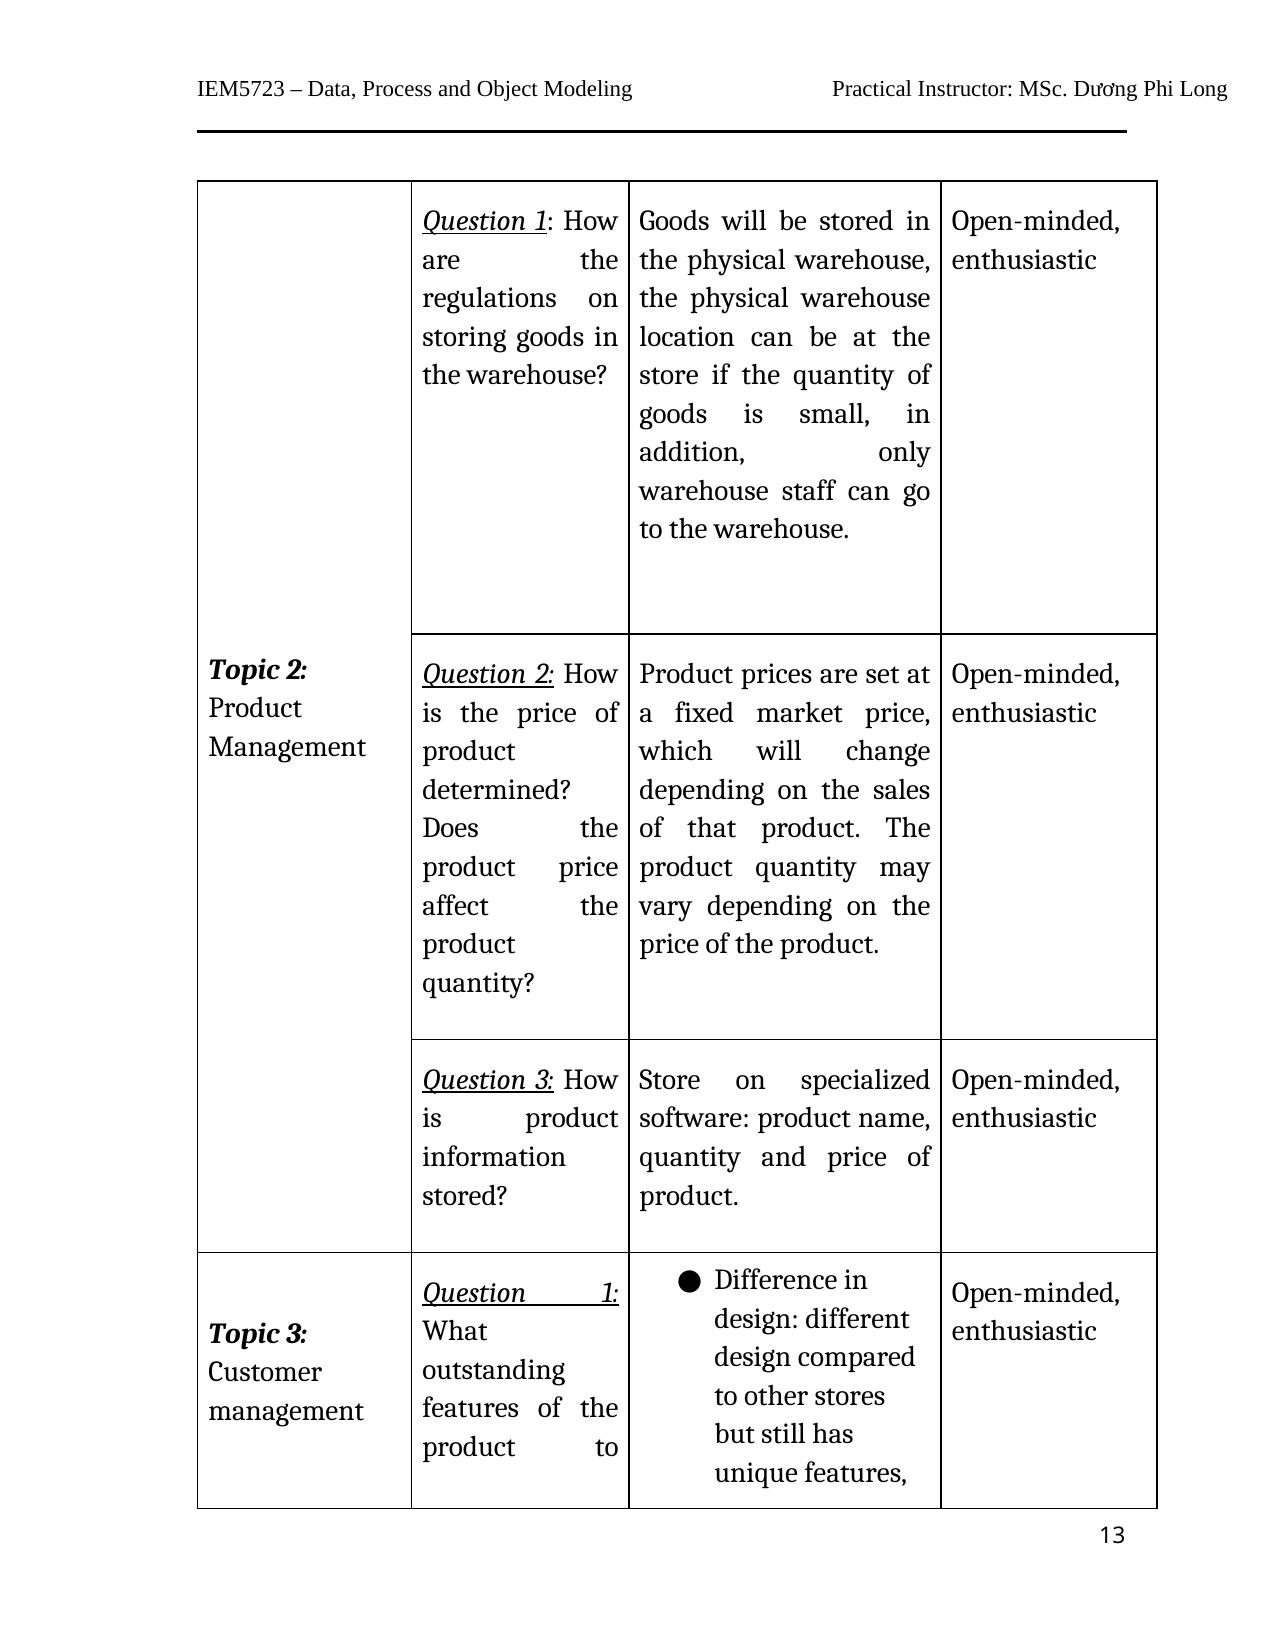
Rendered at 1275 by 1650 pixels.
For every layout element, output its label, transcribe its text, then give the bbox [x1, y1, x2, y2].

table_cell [198, 1253, 411, 1508]
table_cell Question 1: How are the regulations on storing goods in the warehouse? [412, 182, 628, 633]
table_cell Topic 2: Product Management [198, 182, 411, 1252]
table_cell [942, 1253, 1156, 1508]
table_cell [412, 1253, 628, 1508]
table_cell Store on specialized software: product name, quantity and price of product. [630, 1040, 940, 1252]
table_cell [942, 182, 1156, 633]
table_cell Open-minded, enthusiastic [942, 1040, 1156, 1252]
table_cell Question 3: How is product information stored? [412, 1040, 628, 1252]
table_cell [630, 1253, 940, 1508]
table_cell Open-minded, enthusiastic [942, 635, 1156, 1039]
table_cell Product prices are set at a fixed market price, which will change depending on the sales of that product. The product quantity may vary depending on the price of the product. [630, 635, 940, 1039]
table_cell Question 2: How is the price of product determined? Does the product price affect the product quantity? [412, 635, 628, 1039]
table_cell Goods will be stored in the physical warehouse, the physical warehouse location can be at the store if the quantity of goods is small, in addition, only warehouse staff can go to the warehouse. [630, 182, 940, 633]
